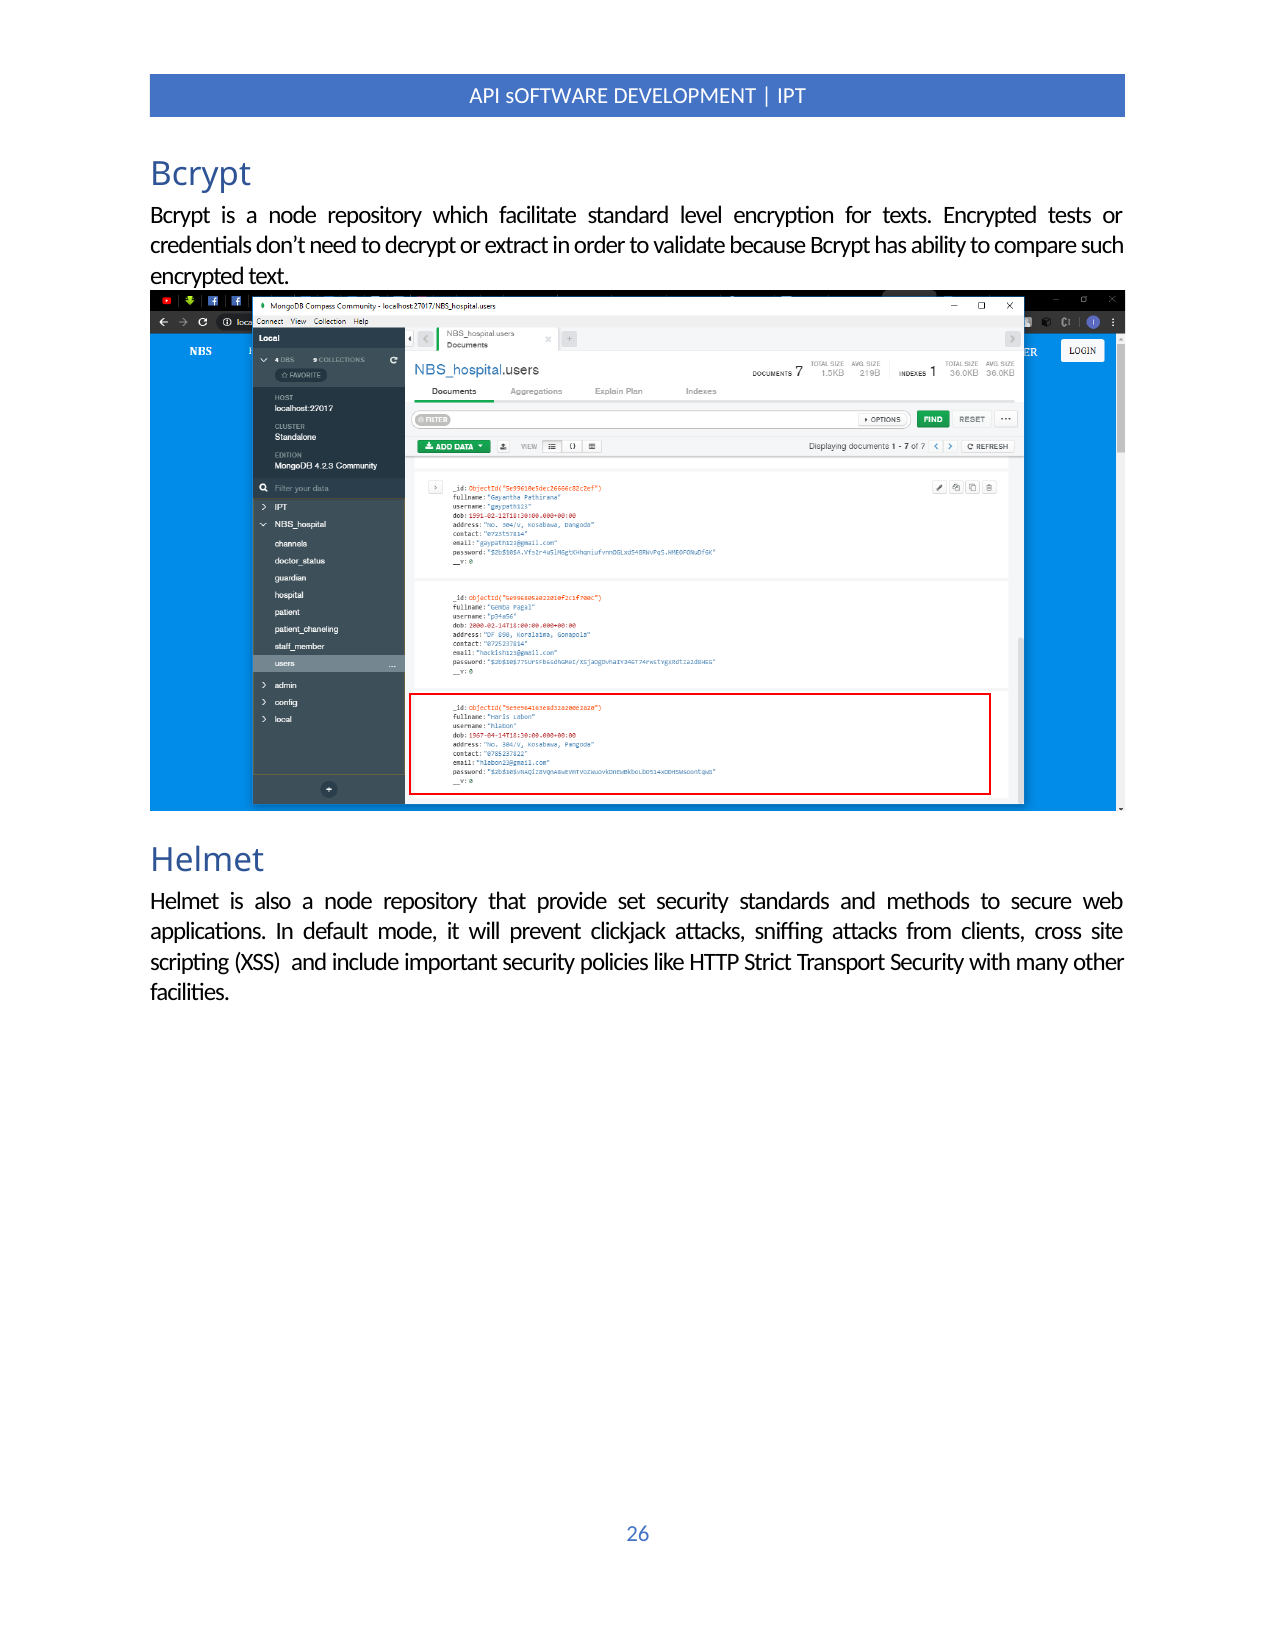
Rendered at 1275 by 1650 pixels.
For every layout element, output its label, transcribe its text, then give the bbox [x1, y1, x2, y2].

title Helmet is also a node repository that provide set security standards and methods to secure web applications. In default mode, it will prevent clickjack attacks, sniffing attacks from clients, cross site scripting (XSS) and include important security policies like HTTP Strict Transport Security with many other facilities. [150, 885, 1125, 1007]
subtitle Helmet [150, 836, 1125, 881]
subtitle Bcrypt [150, 150, 1125, 195]
title Bcrypt is a node repository which facilitate standard level encryption for texts. Encrypted tests or credentials don’t need to decrypt or extract in order to validate because Bcrypt has ability to compare such encrypted text. [150, 199, 1125, 290]
picture [150, 290, 1125, 811]
